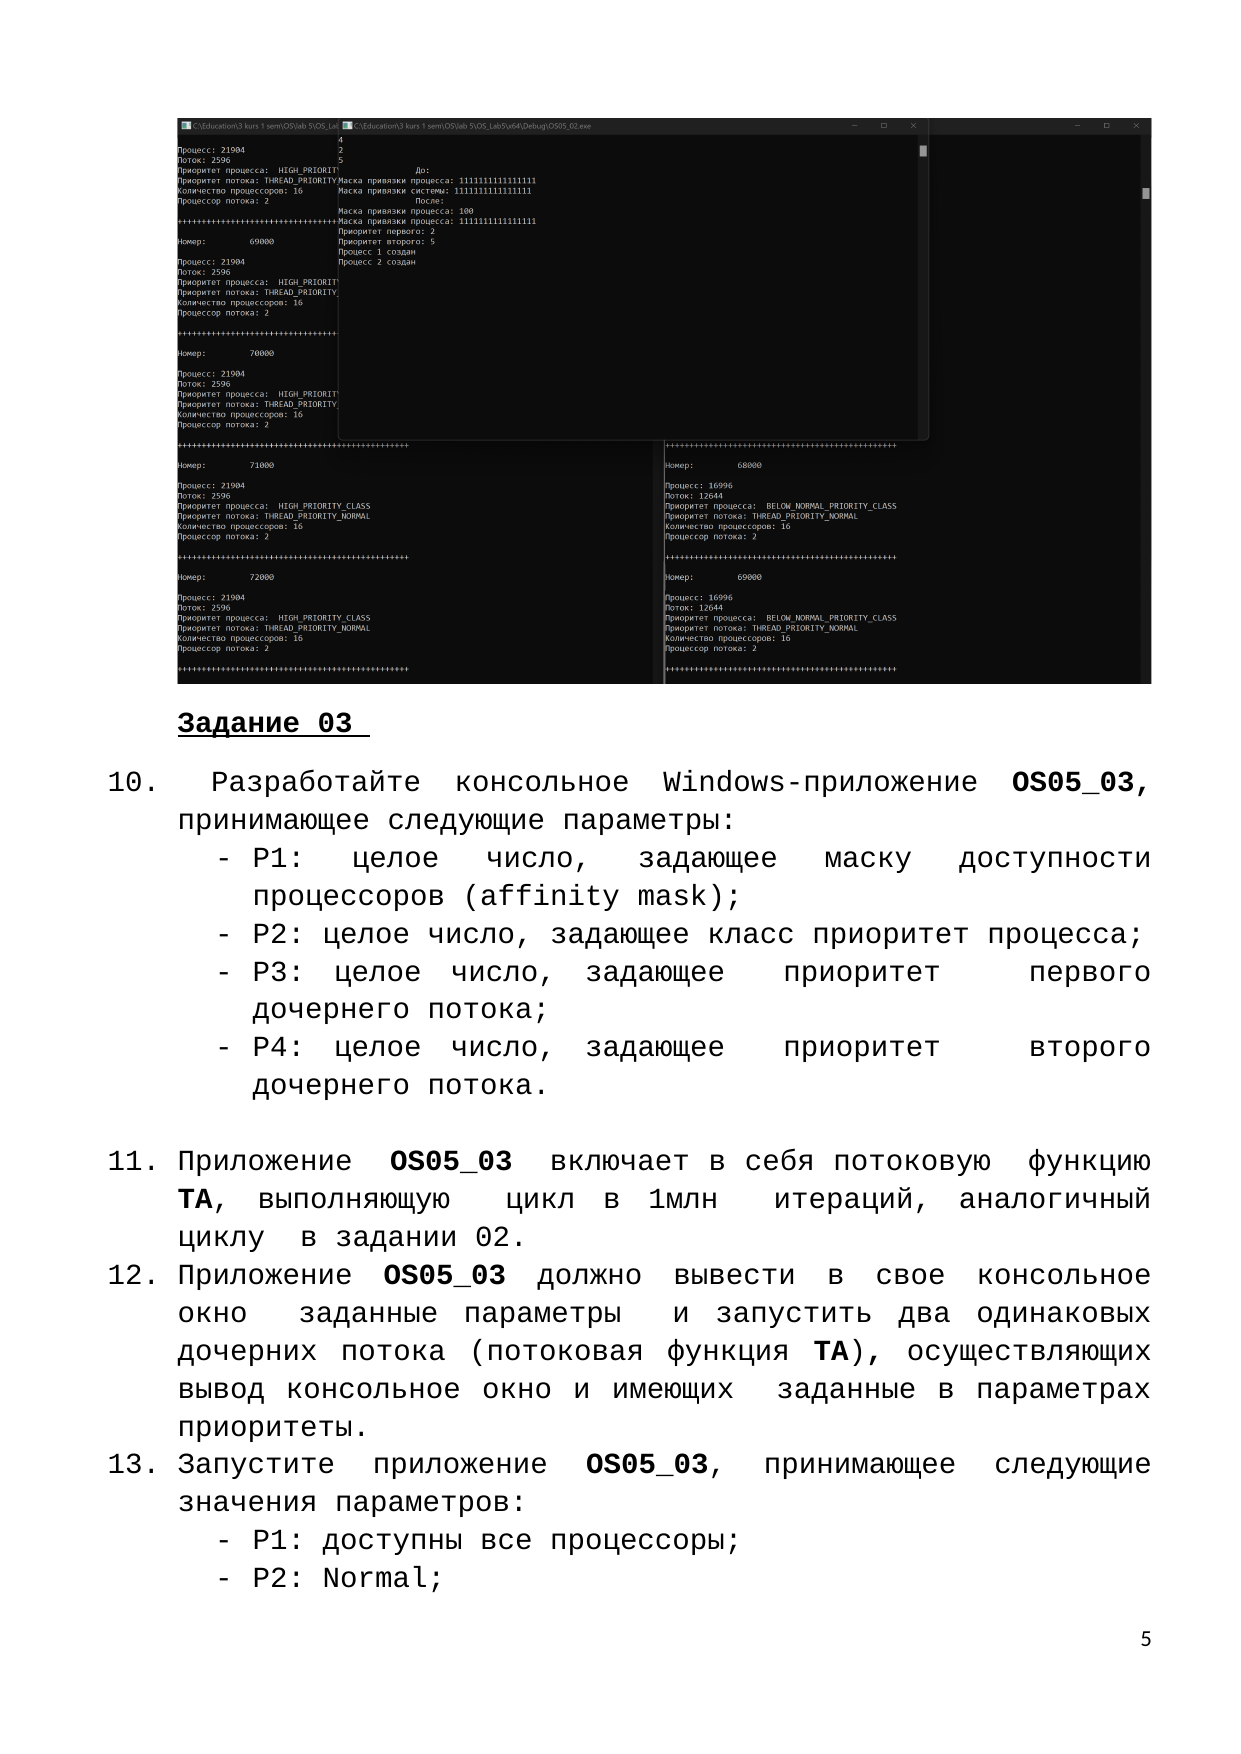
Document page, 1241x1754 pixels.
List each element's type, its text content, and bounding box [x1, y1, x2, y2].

picture [177, 118, 1152, 684]
list P2: целое число, задающее класс приоритет процесса; [215, 919, 1152, 952]
list P2: Normal; [215, 1563, 1152, 1596]
list P1: целое число, задающее маску доступности процессоров (affinity mask); [215, 843, 1152, 914]
list P4: целое число, задающее приоритет второго дочернего потока. [215, 1032, 1152, 1103]
text Задание 03 [177, 708, 1152, 741]
list P1: доступны все процессоры; [215, 1525, 1152, 1558]
list Приложение OS05_03 должно вывести в свое консольное окно заданные параметры и запустить два одинаковых дочерних потока (потоковая функция TA), осуществляющих вывод консольное окно и имеющих заданные в параметрах приоритеты. [177, 1260, 1152, 1445]
list P3: целое число, задающее приоритет первого дочернего потока; [215, 957, 1152, 1028]
list Разработайте консольное Windows-приложение OS05_03, принимающее следующие параметры: [177, 767, 1152, 838]
list Запустите приложение OS05_03, принимающее следующие значения параметров: [177, 1449, 1152, 1521]
list Приложение OS05_03 включает в себя потоковую функцию TA, выполняющую цикл в 1млн итераций, аналогичный циклу в задании 02. [177, 1146, 1152, 1255]
